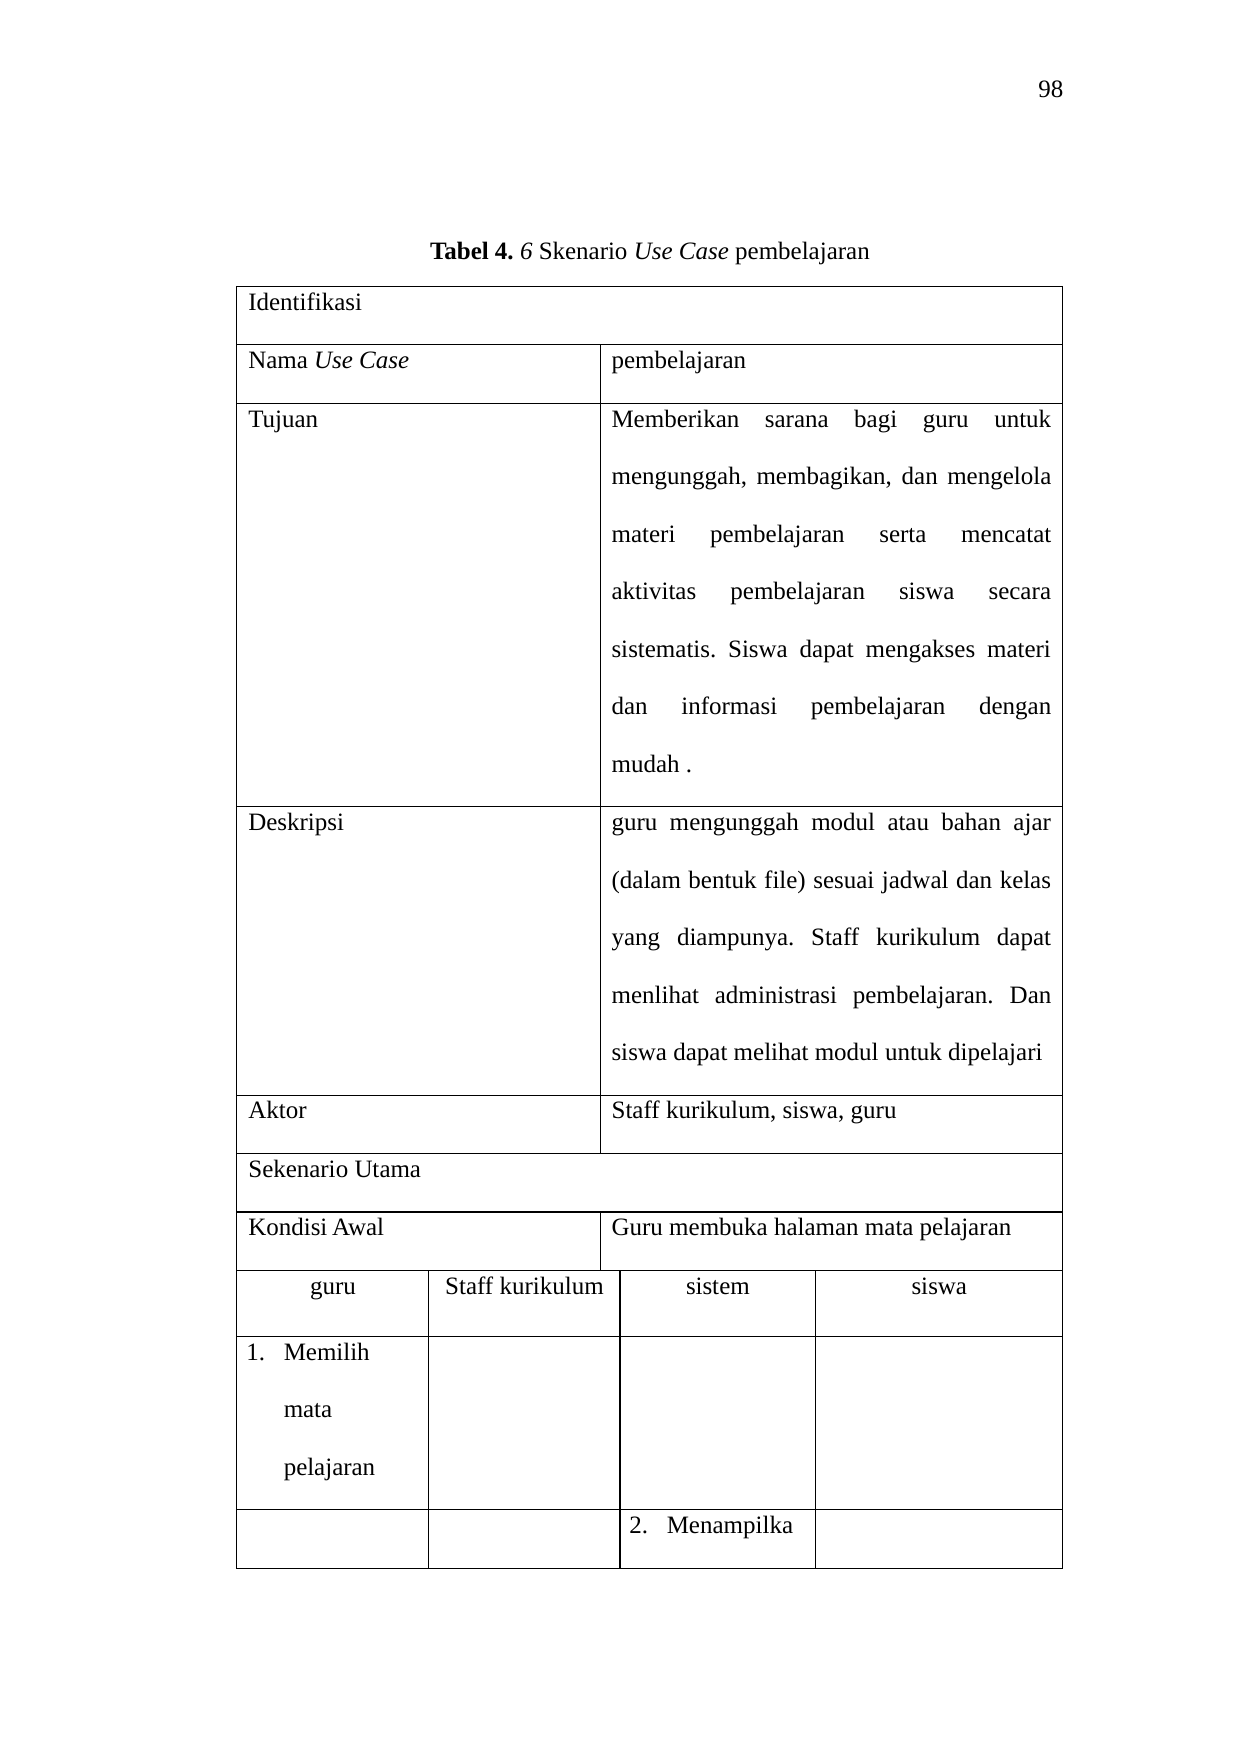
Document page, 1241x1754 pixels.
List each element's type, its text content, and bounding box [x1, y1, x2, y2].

table_cell [816, 1337, 1062, 1509]
table_cell [237, 1510, 428, 1568]
table_cell [816, 1510, 1062, 1568]
table_cell Guru membuka halaman mata pelajaran [601, 1213, 1062, 1270]
text Tabel 4. 6 Skenario Use Case pembelajaran [236, 236, 1063, 265]
table_cell Aktor [237, 1096, 600, 1153]
table_cell Tujuan [237, 404, 600, 806]
table_cell Staff kurikulum, siswa, guru [601, 1096, 1062, 1153]
table_cell sistem [621, 1271, 815, 1336]
table_cell Memilih mata pelajaran [237, 1337, 428, 1509]
table_header Identifikasi [237, 287, 1062, 344]
table_cell guru [237, 1271, 428, 1336]
table_cell [429, 1337, 619, 1509]
table_cell [621, 1337, 815, 1509]
table_cell Deskripsi [237, 807, 600, 1094]
table_cell guru mengunggah modul atau bahan ajar (dalam bentuk file) sesuai jadwal dan kelas yang diampunya. Staff kurikulum dapat menlihat administrasi pembelajaran. Dan siswa dapat melihat modul untuk dipelajari [601, 807, 1062, 1094]
table_cell pembelajaran [601, 345, 1062, 403]
table_cell Memberikan sarana bagi guru untuk mengunggah, membagikan, dan mengelola materi pembelajaran serta mencatat aktivitas pembelajaran siswa secara sistematis. Siswa dapat mengakses materi dan informasi pembelajaran dengan mudah . [601, 404, 1062, 806]
table_cell siswa [816, 1271, 1062, 1336]
table_cell Kondisi Awal [237, 1213, 600, 1270]
table_cell Staff kurikulum [429, 1271, 619, 1336]
table_cell [429, 1510, 619, 1568]
table_cell Sekenario Utama [237, 1154, 1062, 1211]
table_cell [621, 1510, 815, 1568]
table_cell Nama Use Case [237, 345, 600, 403]
